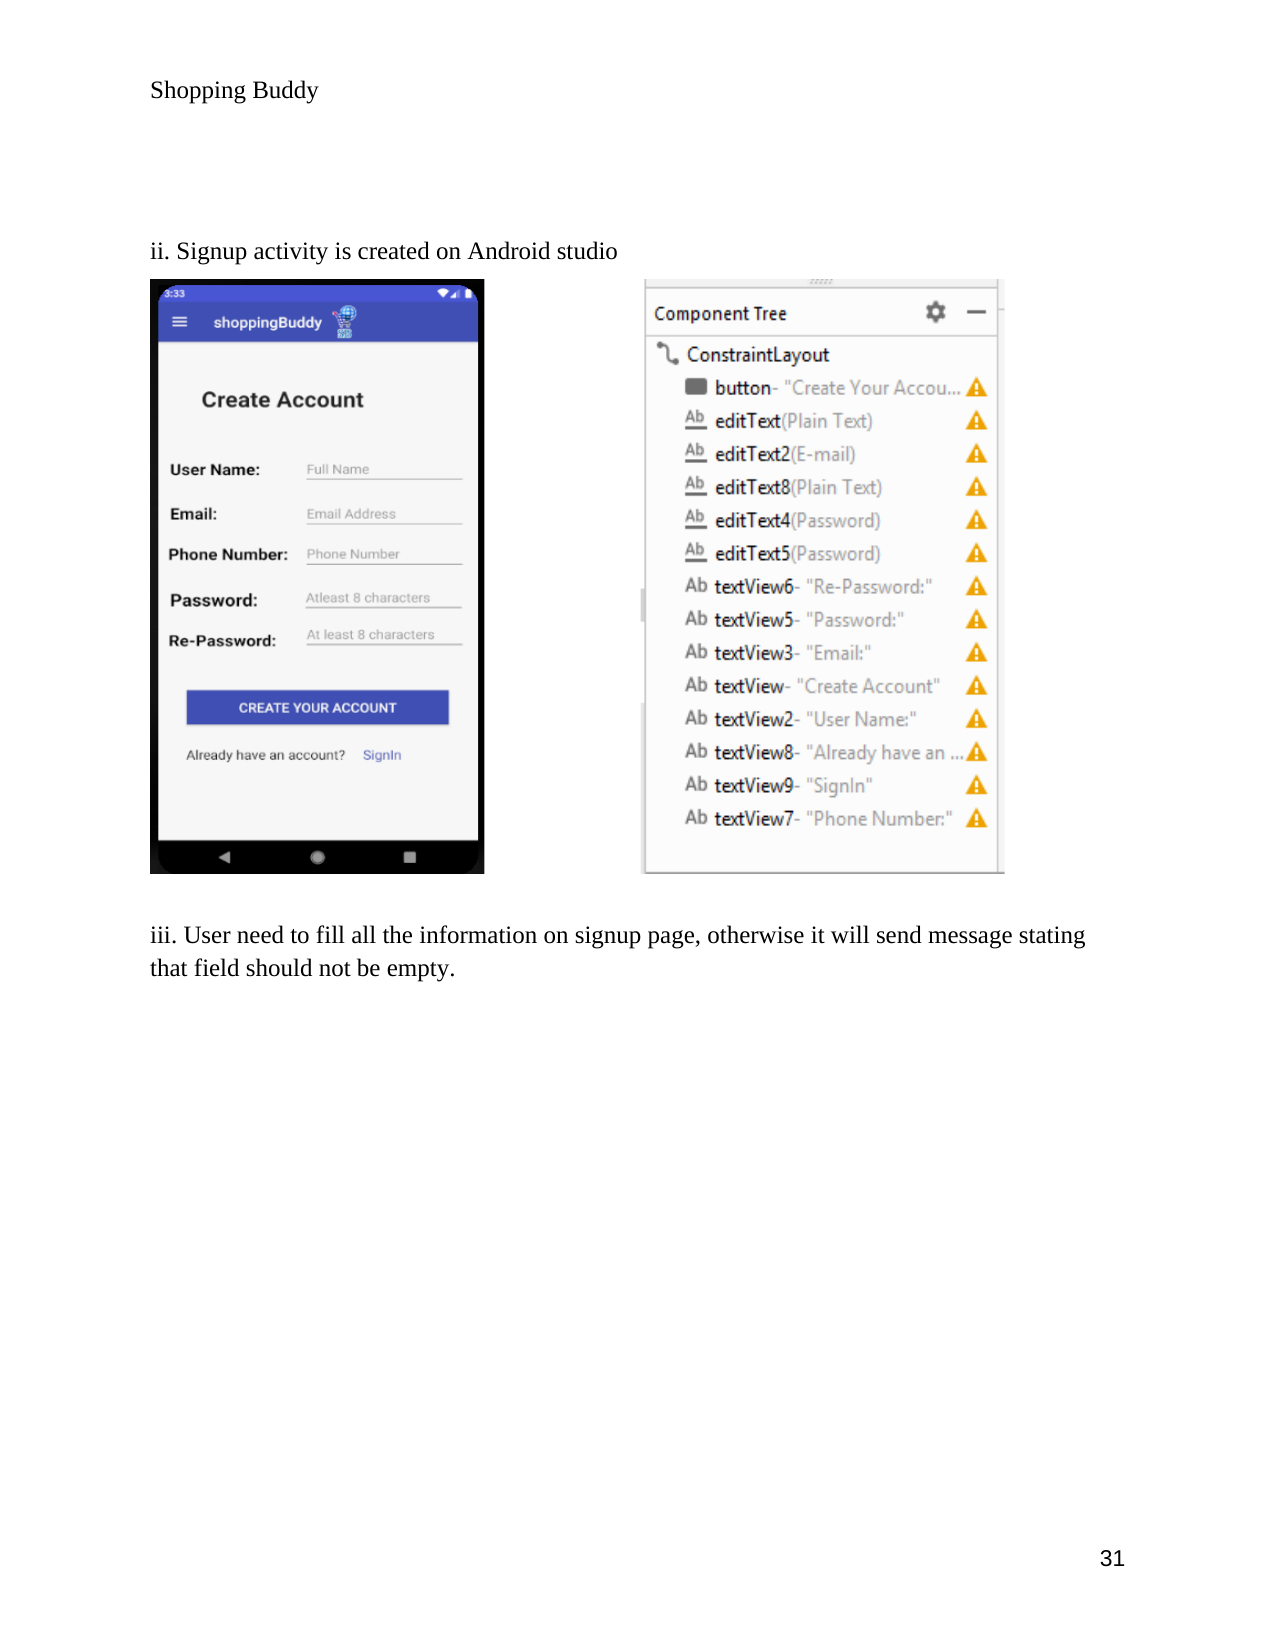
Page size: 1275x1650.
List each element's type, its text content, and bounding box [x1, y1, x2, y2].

picture [150, 279, 485, 874]
picture [640, 279, 1005, 874]
text ii. Signup activity is created on Android studio [150, 236, 1125, 265]
text iii. User need to fill all the information on signup page, otherwise it will send message stating that field should not be empty. [150, 921, 1125, 982]
